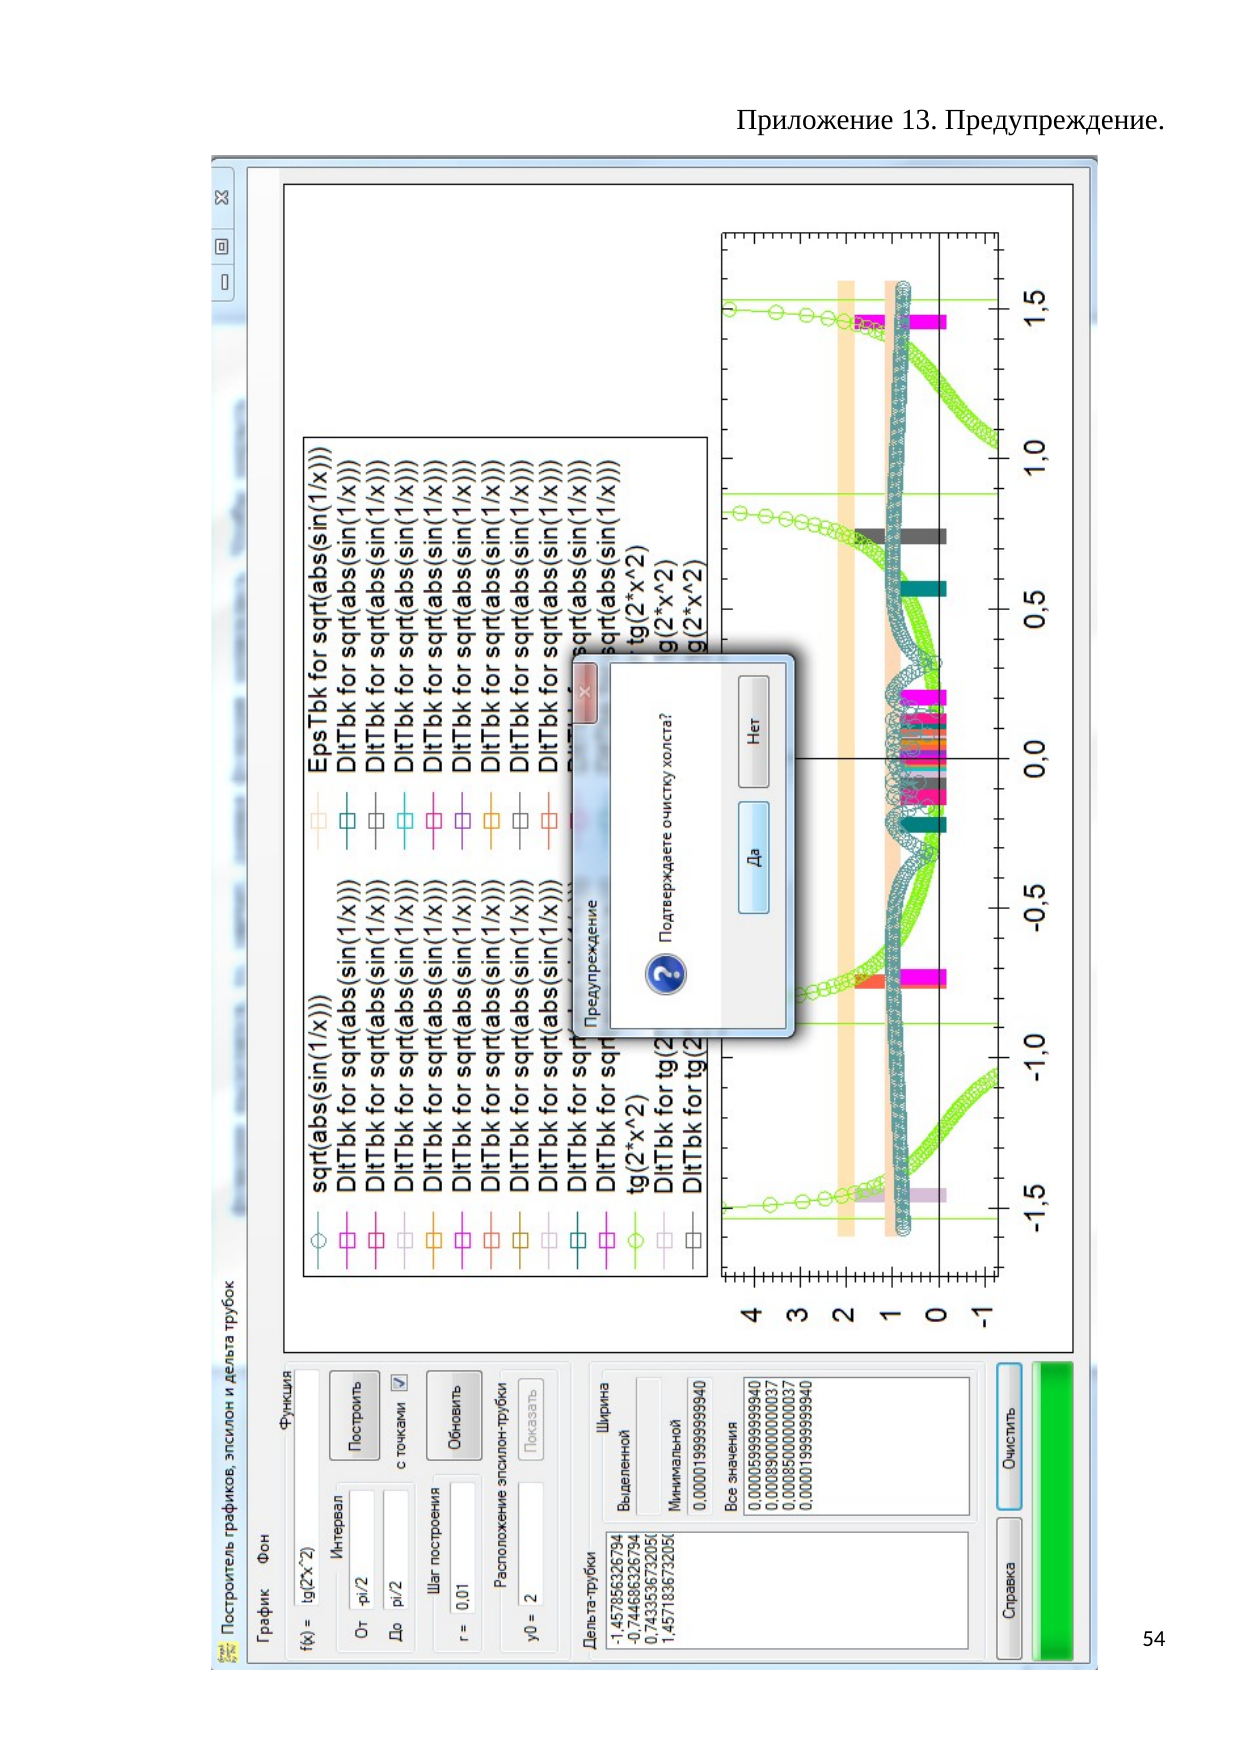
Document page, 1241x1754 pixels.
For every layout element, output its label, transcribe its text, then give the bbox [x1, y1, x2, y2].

picture [210, 155, 1098, 1666]
text Приложение 13. Предупреждение. [134, 102, 1165, 135]
